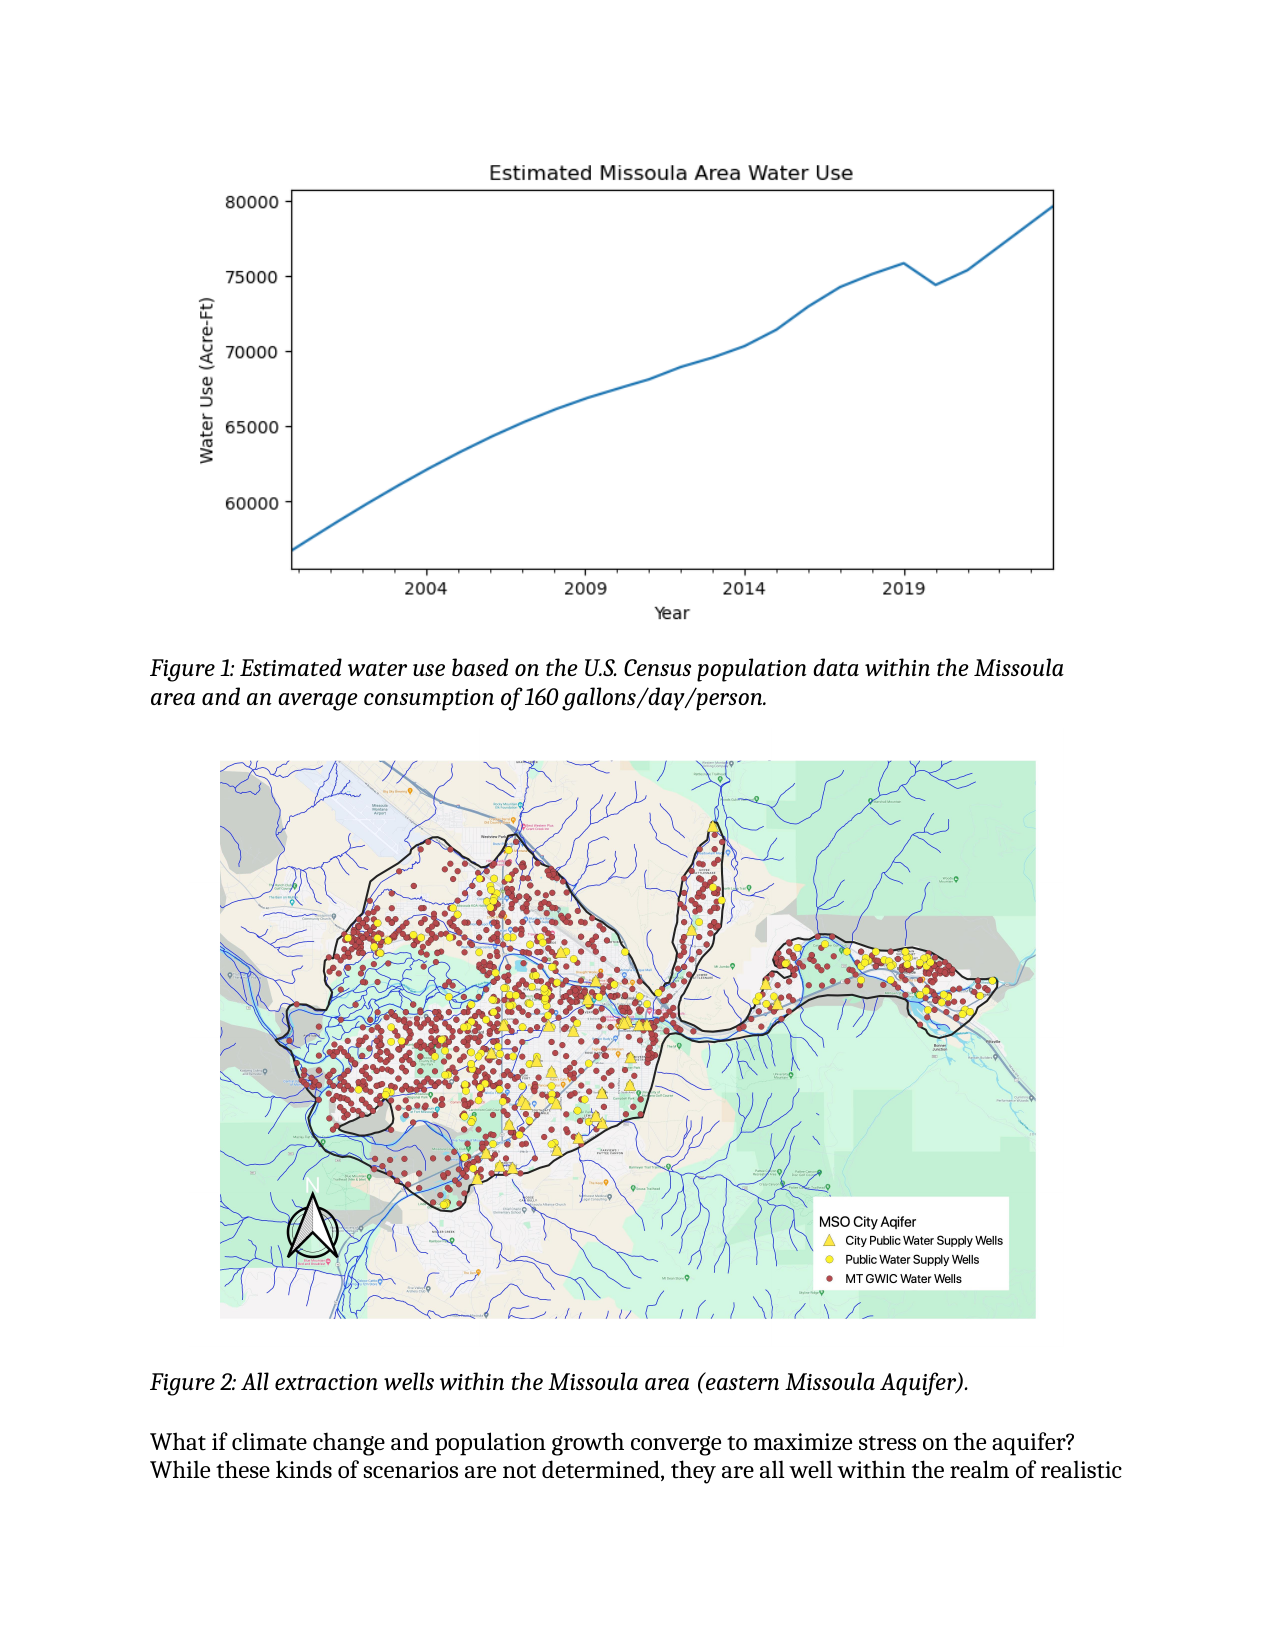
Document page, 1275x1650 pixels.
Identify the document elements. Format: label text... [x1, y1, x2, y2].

picture [188, 728, 1064, 1347]
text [150, 1428, 1125, 1485]
table_header Figure 2: All extraction wells within the Missoula area (eastern Missoula Aquifer). [139, 724, 1114, 1409]
table_header Figure 1: Estimated water use based on the U.S. Census population data within the Missoula area and an average consumption of 160 gallons/day/person. [139, 150, 1114, 724]
picture [188, 153, 1064, 634]
